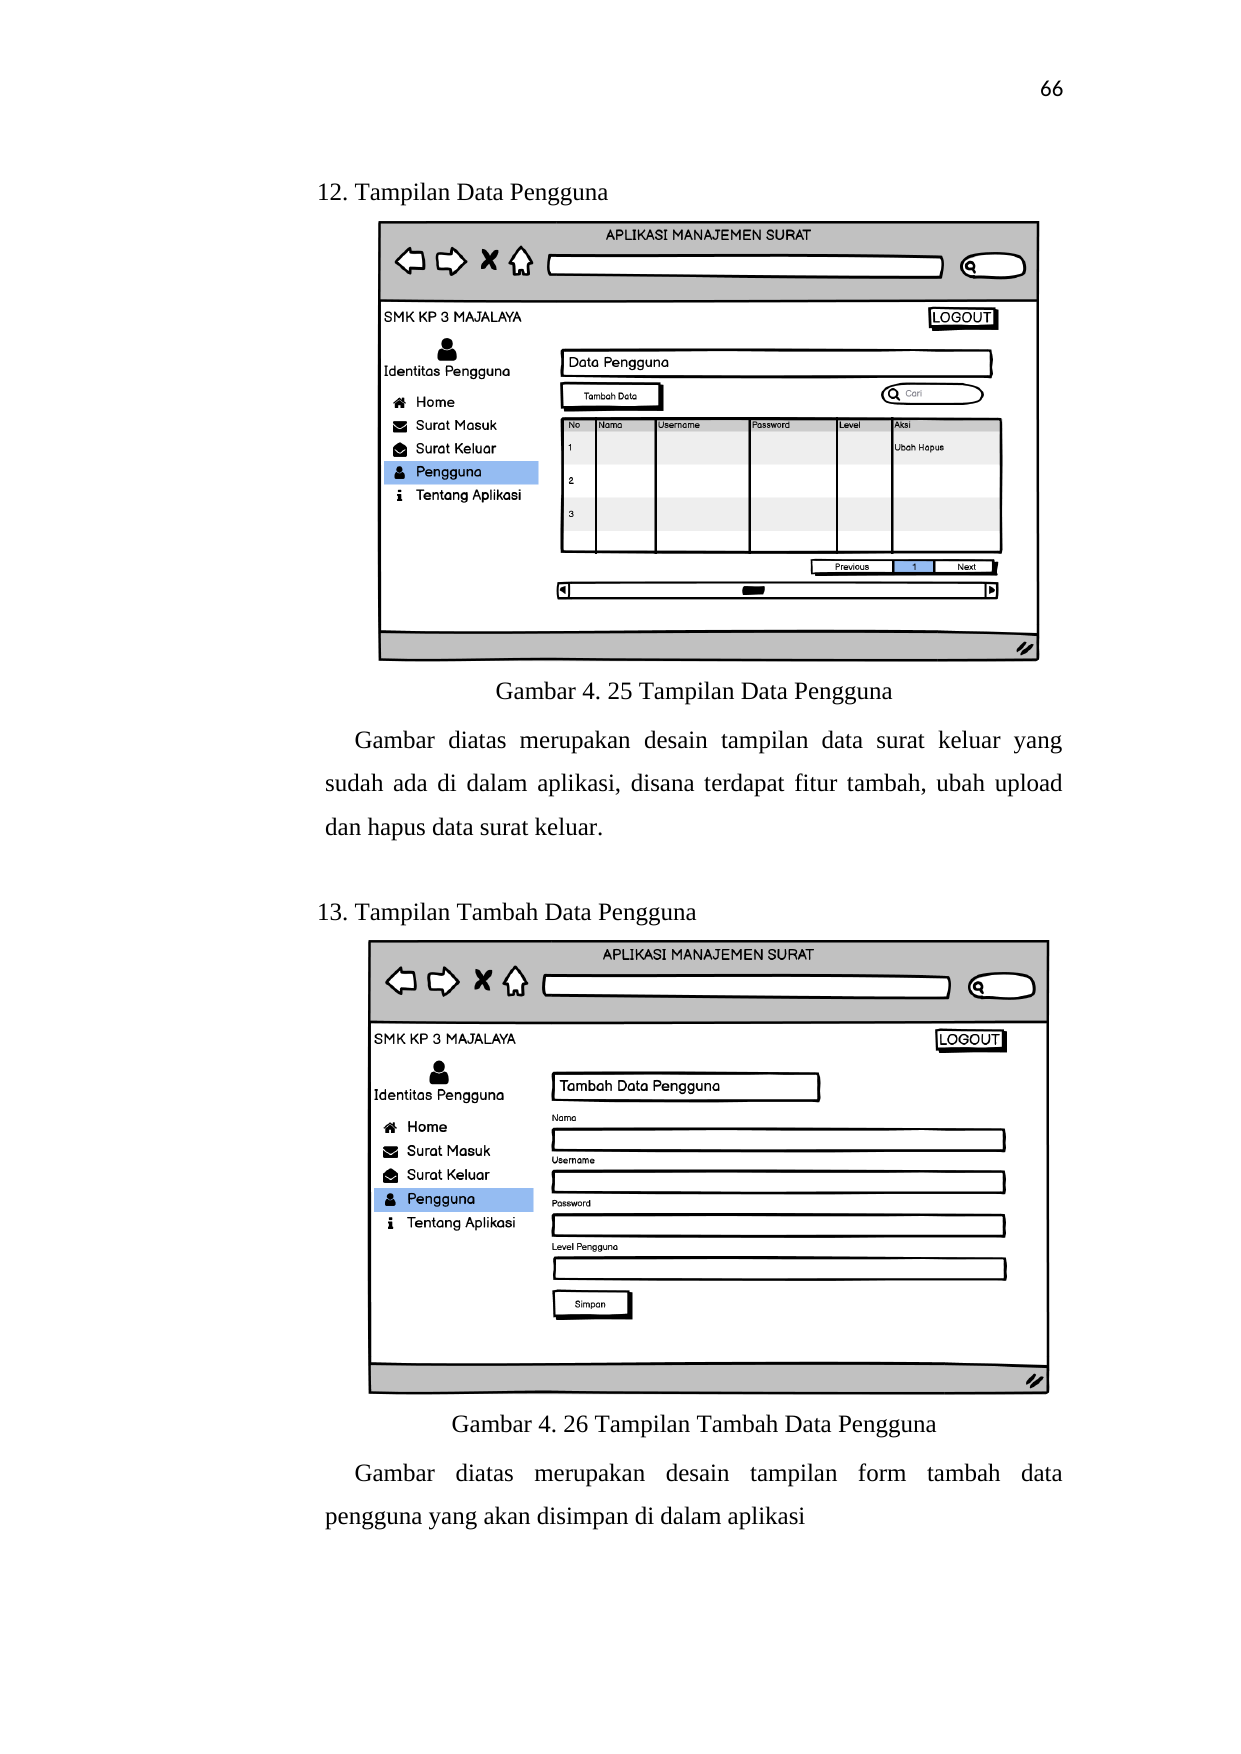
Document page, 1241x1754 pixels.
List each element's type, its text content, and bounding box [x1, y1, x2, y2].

picture [377, 220, 1040, 662]
text Gambar diatas merupakan desain tampilan data surat keluar yang sudah ada di dalam aplikasi, disana terdapat fitur tambah, ubah upload dan hapus data surat keluar. [325, 725, 1063, 840]
picture [367, 940, 1050, 1395]
list Tampilan Data Pengguna [317, 177, 1063, 206]
text Gambar diatas merupakan desain tampilan form tambah data pengguna yang akan disimpan di dalam aplikasi [325, 1458, 1063, 1530]
text Gambar 4. 26 Tampilan Tambah Data Pengguna [325, 1409, 1063, 1437]
list Tampilan Tambah Data Pengguna [317, 897, 1063, 926]
text Gambar 4. 25 Tampilan Data Pengguna [325, 676, 1063, 704]
